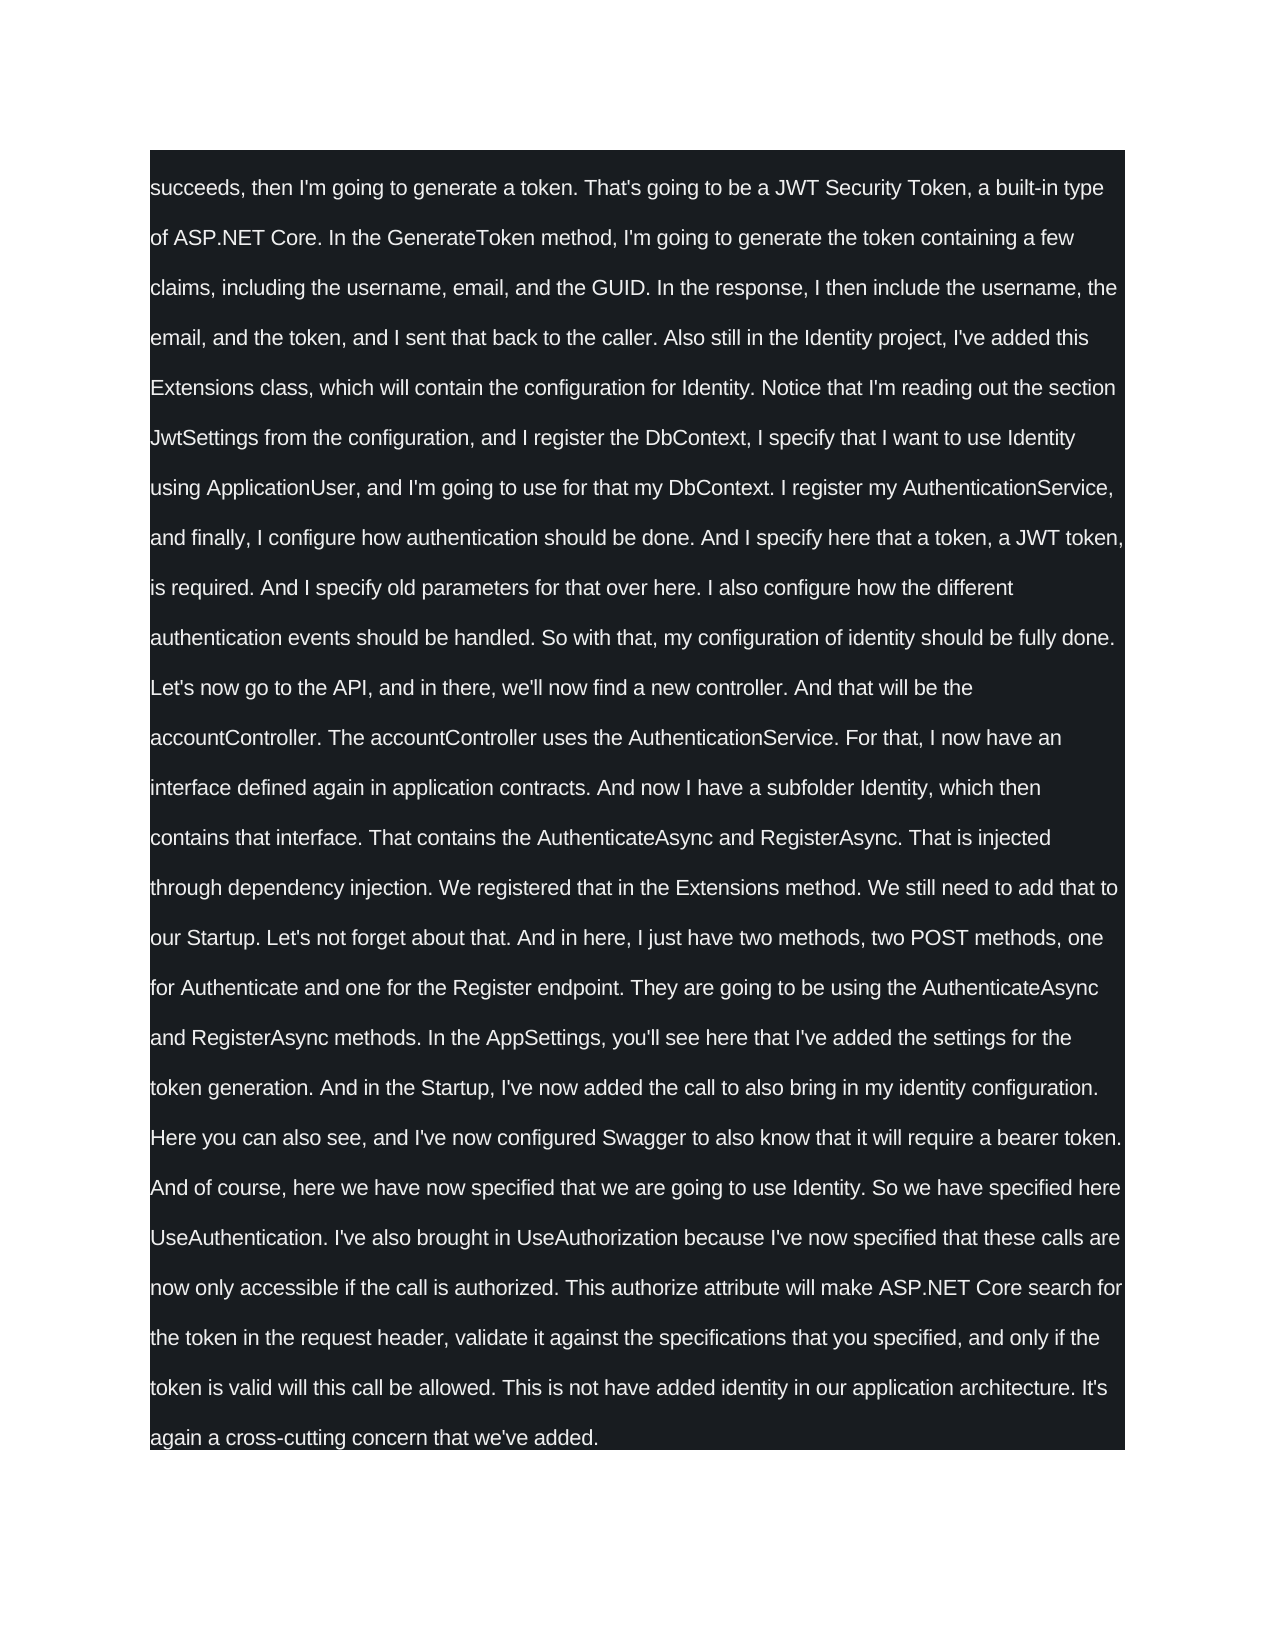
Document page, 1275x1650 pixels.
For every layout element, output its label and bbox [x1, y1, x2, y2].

text [150, 150, 1125, 1450]
